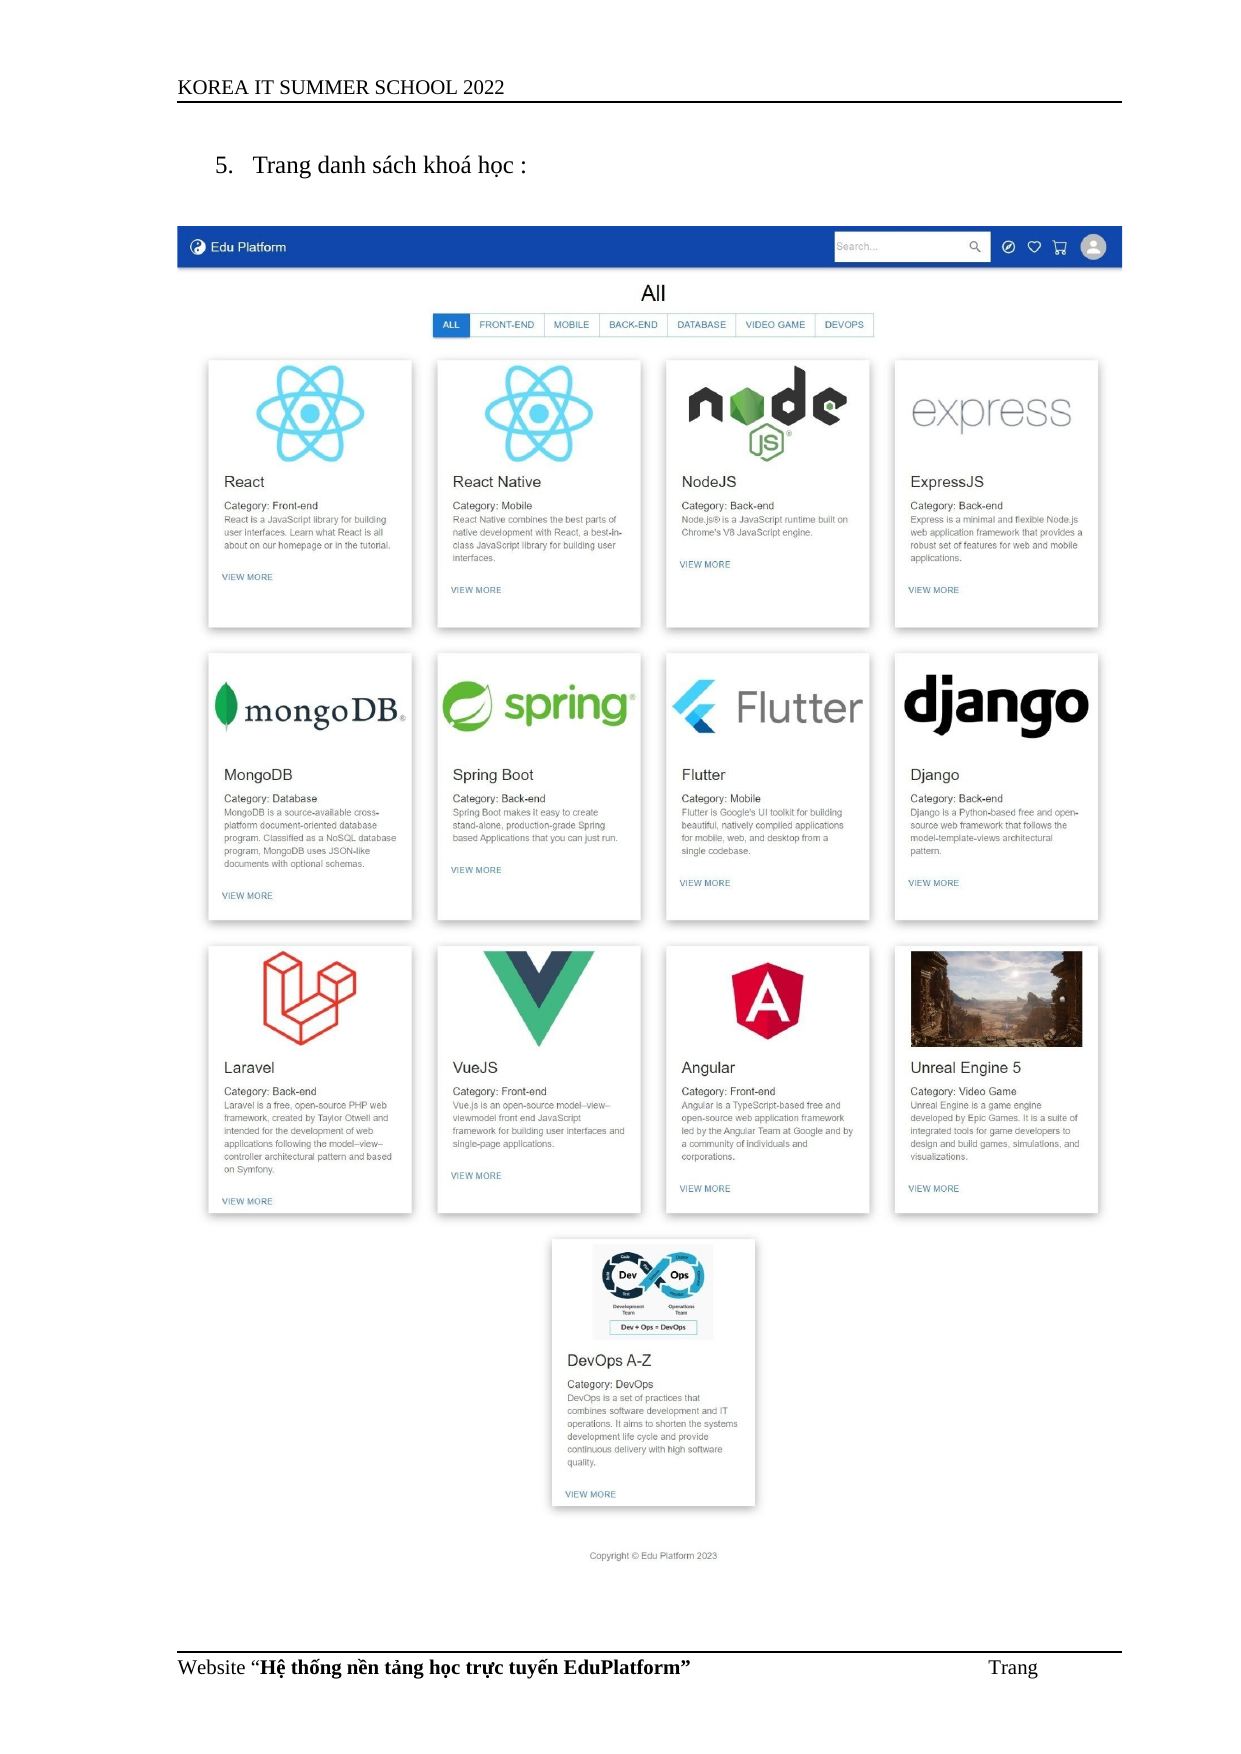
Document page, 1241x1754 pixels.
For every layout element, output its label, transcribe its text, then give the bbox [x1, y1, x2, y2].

list Trang danh sách khoá học : [215, 150, 1122, 179]
picture [177, 226, 1123, 1593]
